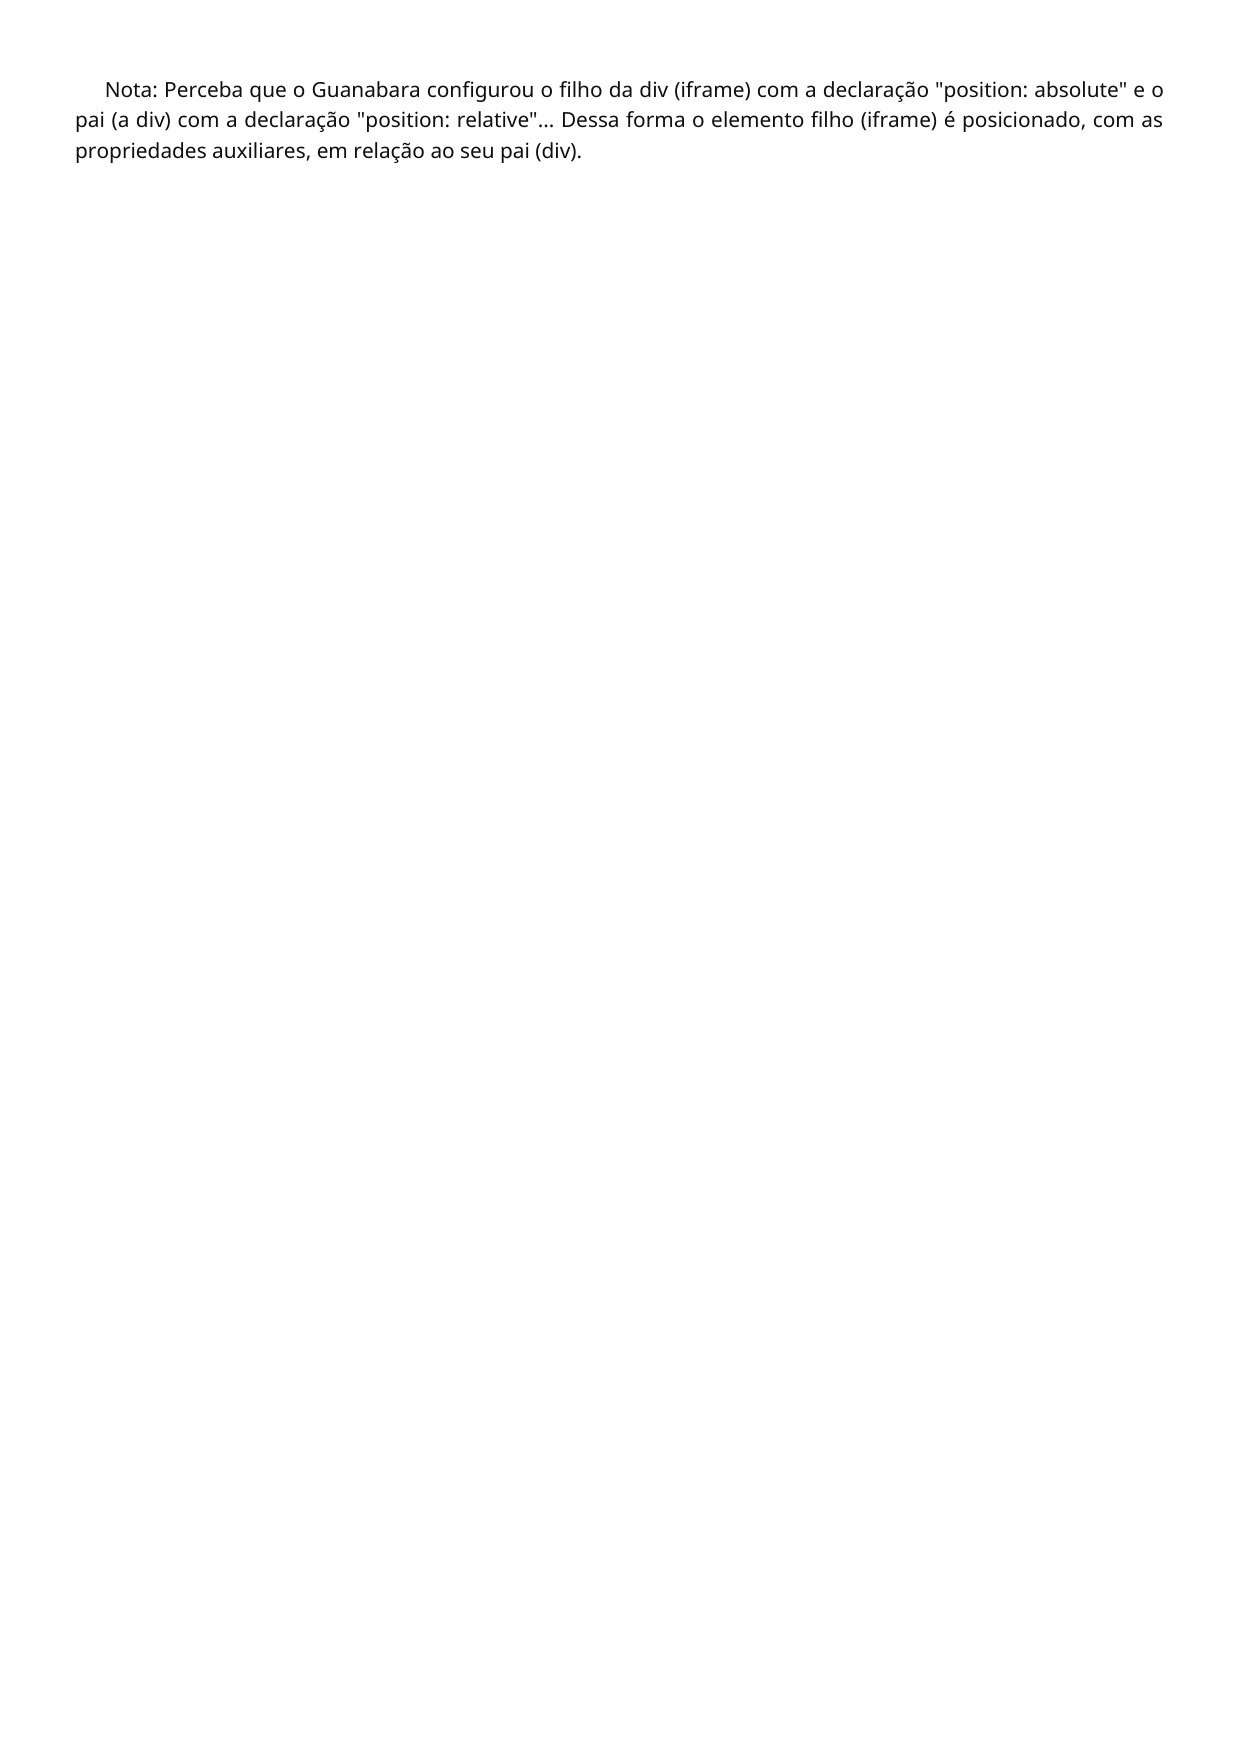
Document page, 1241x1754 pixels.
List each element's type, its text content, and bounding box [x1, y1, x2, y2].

text Nota: Perceba que o Guanabara configurou o filho da div (iframe) com a declaração "position: absolute" e o pai (a div) com a declaração "position: relative"... Dessa forma o elemento filho (iframe) é posicionado, com as propriedades auxiliares, em relação ao seu pai (div). [75, 75, 1165, 106]
text Nota: Perceba que o Guanabara configurou o filho da div (iframe) com a declaração "position: absolute" e o pai (a div) com a declaração "position: relative"... Dessa forma o elemento filho (iframe) é posicionado, com as propriedades auxiliares, em relação ao seu pai (div). [75, 134, 1165, 165]
